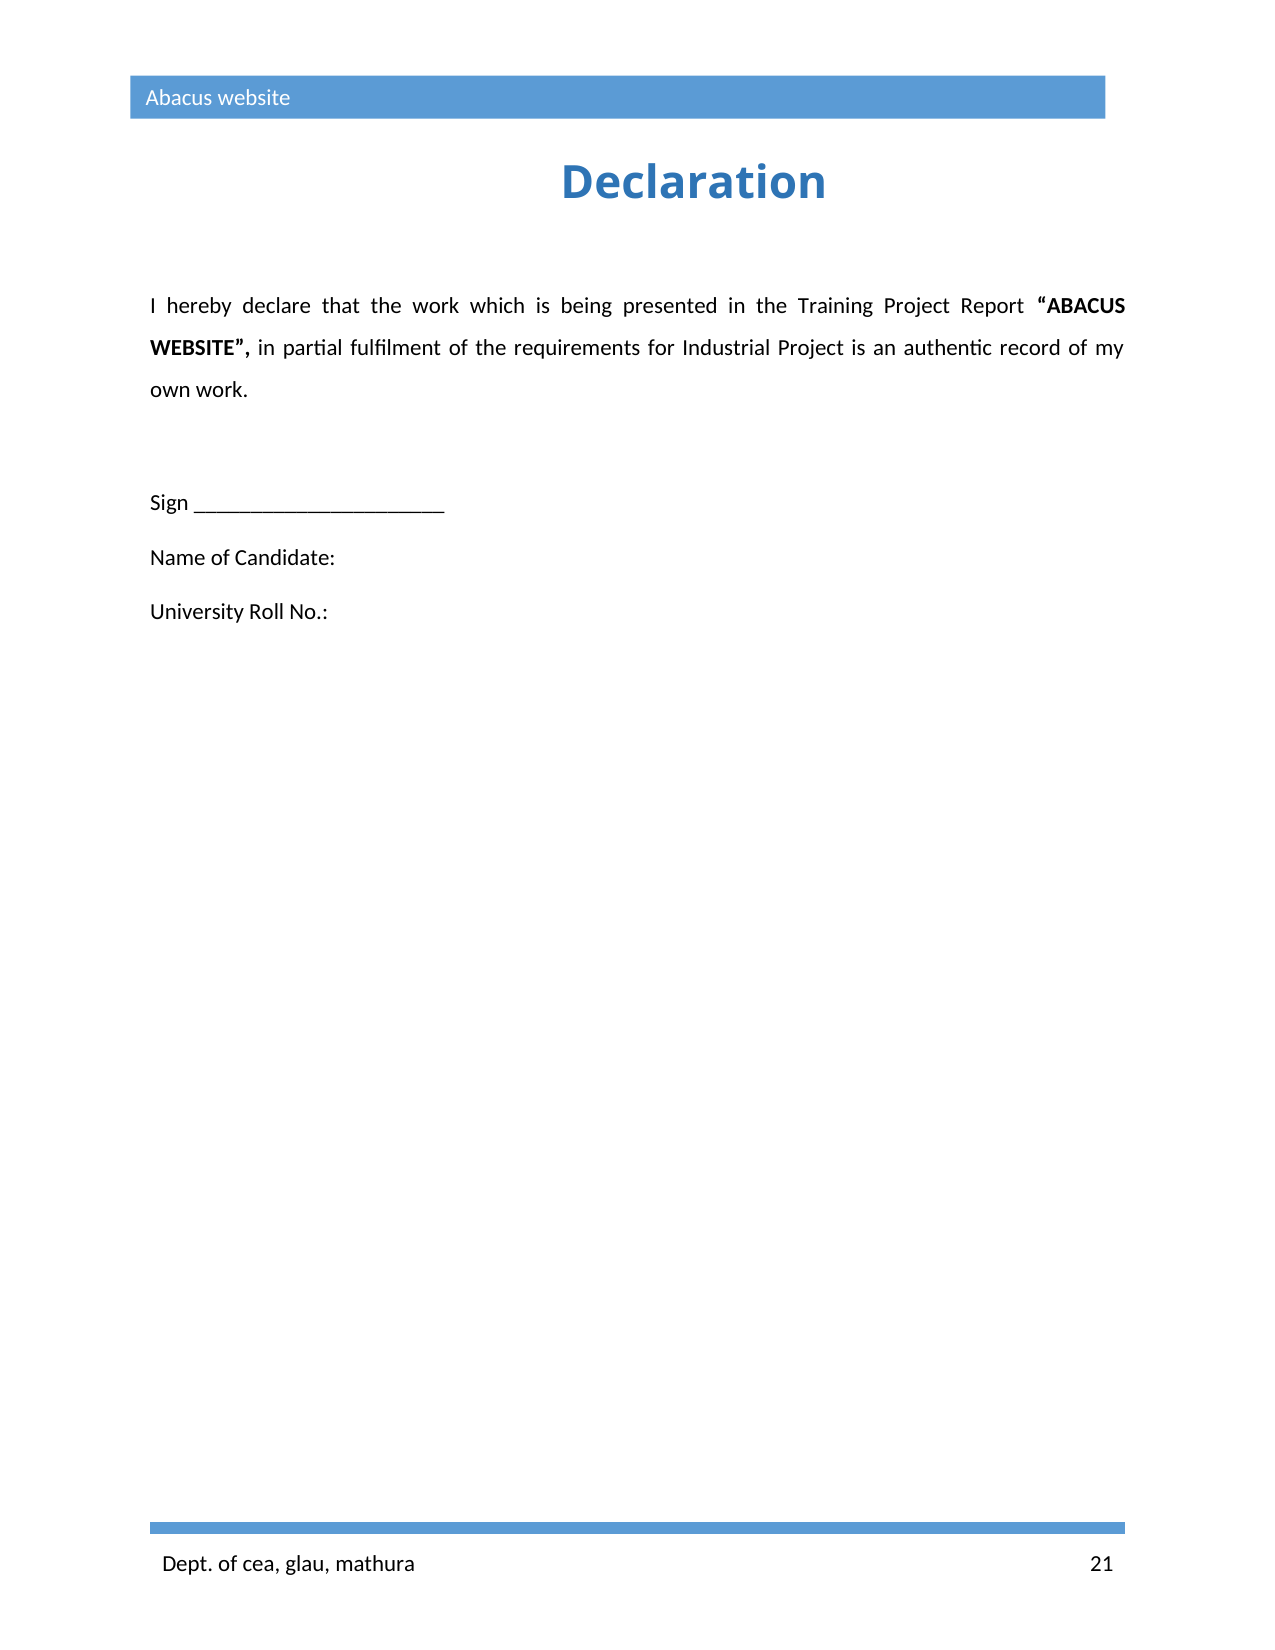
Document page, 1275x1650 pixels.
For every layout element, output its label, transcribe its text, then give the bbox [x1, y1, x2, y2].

text Name of Candidate: [150, 543, 1125, 571]
subtitle Declaration [262, 150, 1125, 212]
text University Roll No.: [150, 597, 1125, 626]
text Sign ______________________ [150, 488, 1125, 517]
text I hereby declare that the work which is being presented in the Training Project Report “ABACUS WEBSITE”, in partial fulfilment of the requirements for Industrial Project is an authentic record of my own work. [150, 291, 1125, 403]
